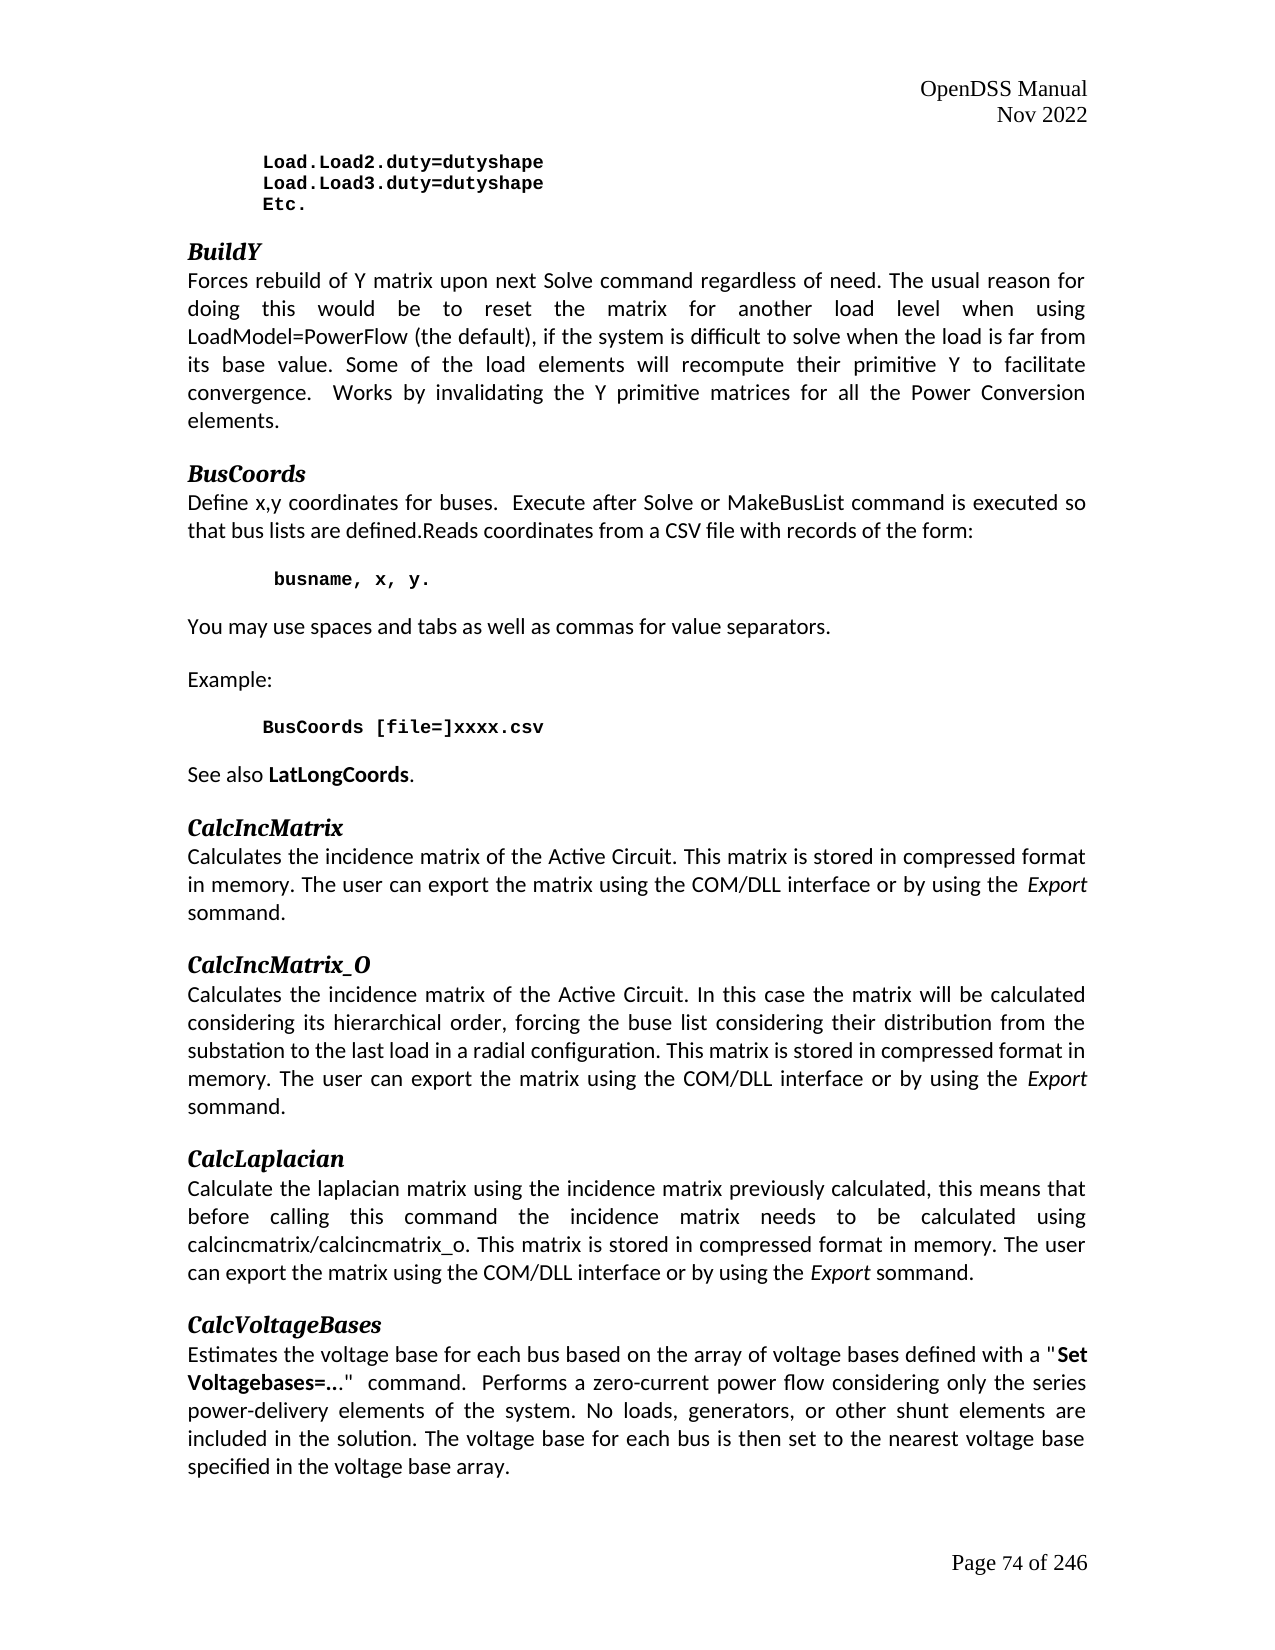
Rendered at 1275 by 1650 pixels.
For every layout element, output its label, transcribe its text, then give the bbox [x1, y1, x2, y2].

text See also LatLongCoords. [187, 760, 1087, 788]
text Load.Load3.duty=dutyshape [262, 174, 1087, 195]
text Define x,y coordinates for buses. Execute after Solve or MakeBusList command is executed so that bus lists are defined.Reads coordinates from a CSV file with records of the form: [187, 488, 1087, 544]
text Estimates the voltage base for each bus based on the array of voltage bases defined with a "Set Voltagebases=..." command. Performs a zero-current power flow considering only the series power-delivery elements of the system. No loads, generators, or other shunt elements are included in the solution. The voltage base for each bus is then set to the nearest voltage base specified in the voltage base array. [187, 1340, 1087, 1480]
text Example: [187, 665, 1087, 693]
text Forces rebuild of Y matrix upon next Solve command regardless of need. The usual reason for doing this would be to reset the matrix for another load level when using LoadModel=PowerFlow (the default), if the system is difficult to solve when the load is far from its base value. Some of the load elements will recompute their primitive Y to facilitate convergence. Works by invalidating the Y primitive matrices for all the Power Conversion elements. [187, 266, 1087, 434]
text BusCoords [file=]xxxx.csv [262, 718, 1087, 739]
text Calculate the laplacian matrix using the incidence matrix previously calculated, this means that before calling this command the incidence matrix needs to be calculated using calcincmatrix/calcincmatrix_o. This matrix is stored in compressed format in memory. The user can export the matrix using the COM/DLL interface or by using the Export sommand. [187, 1174, 1087, 1286]
text Etc. [262, 195, 1087, 216]
subtitle CalcIncMatrix [187, 813, 1087, 842]
text busname, x, y. [262, 569, 1087, 591]
text Calculates the incidence matrix of the Active Circuit. In this case the matrix will be calculated considering its hierarchical order, forcing the buse list considering their distribution from the substation to the last load in a radial configuration. This matrix is stored in compressed format in memory. The user can export the matrix using the COM/DLL interface or by using the Export sommand. [187, 980, 1087, 1120]
subtitle CalcVoltageBases [187, 1311, 1087, 1340]
subtitle CalcIncMatrix_O [187, 951, 1087, 980]
text Calculates the incidence matrix of the Active Circuit. This matrix is stored in compressed format in memory. The user can export the matrix using the COM/DLL interface or by using the Export sommand. [187, 842, 1087, 926]
text Load.Load2.duty=dutyshape [262, 153, 1087, 174]
subtitle BuildY [187, 238, 1087, 266]
subtitle CalcLaplacian [187, 1145, 1087, 1174]
text You may use spaces and tabs as well as commas for value separators. [187, 612, 1087, 640]
subtitle BusCoords [187, 459, 1087, 488]
